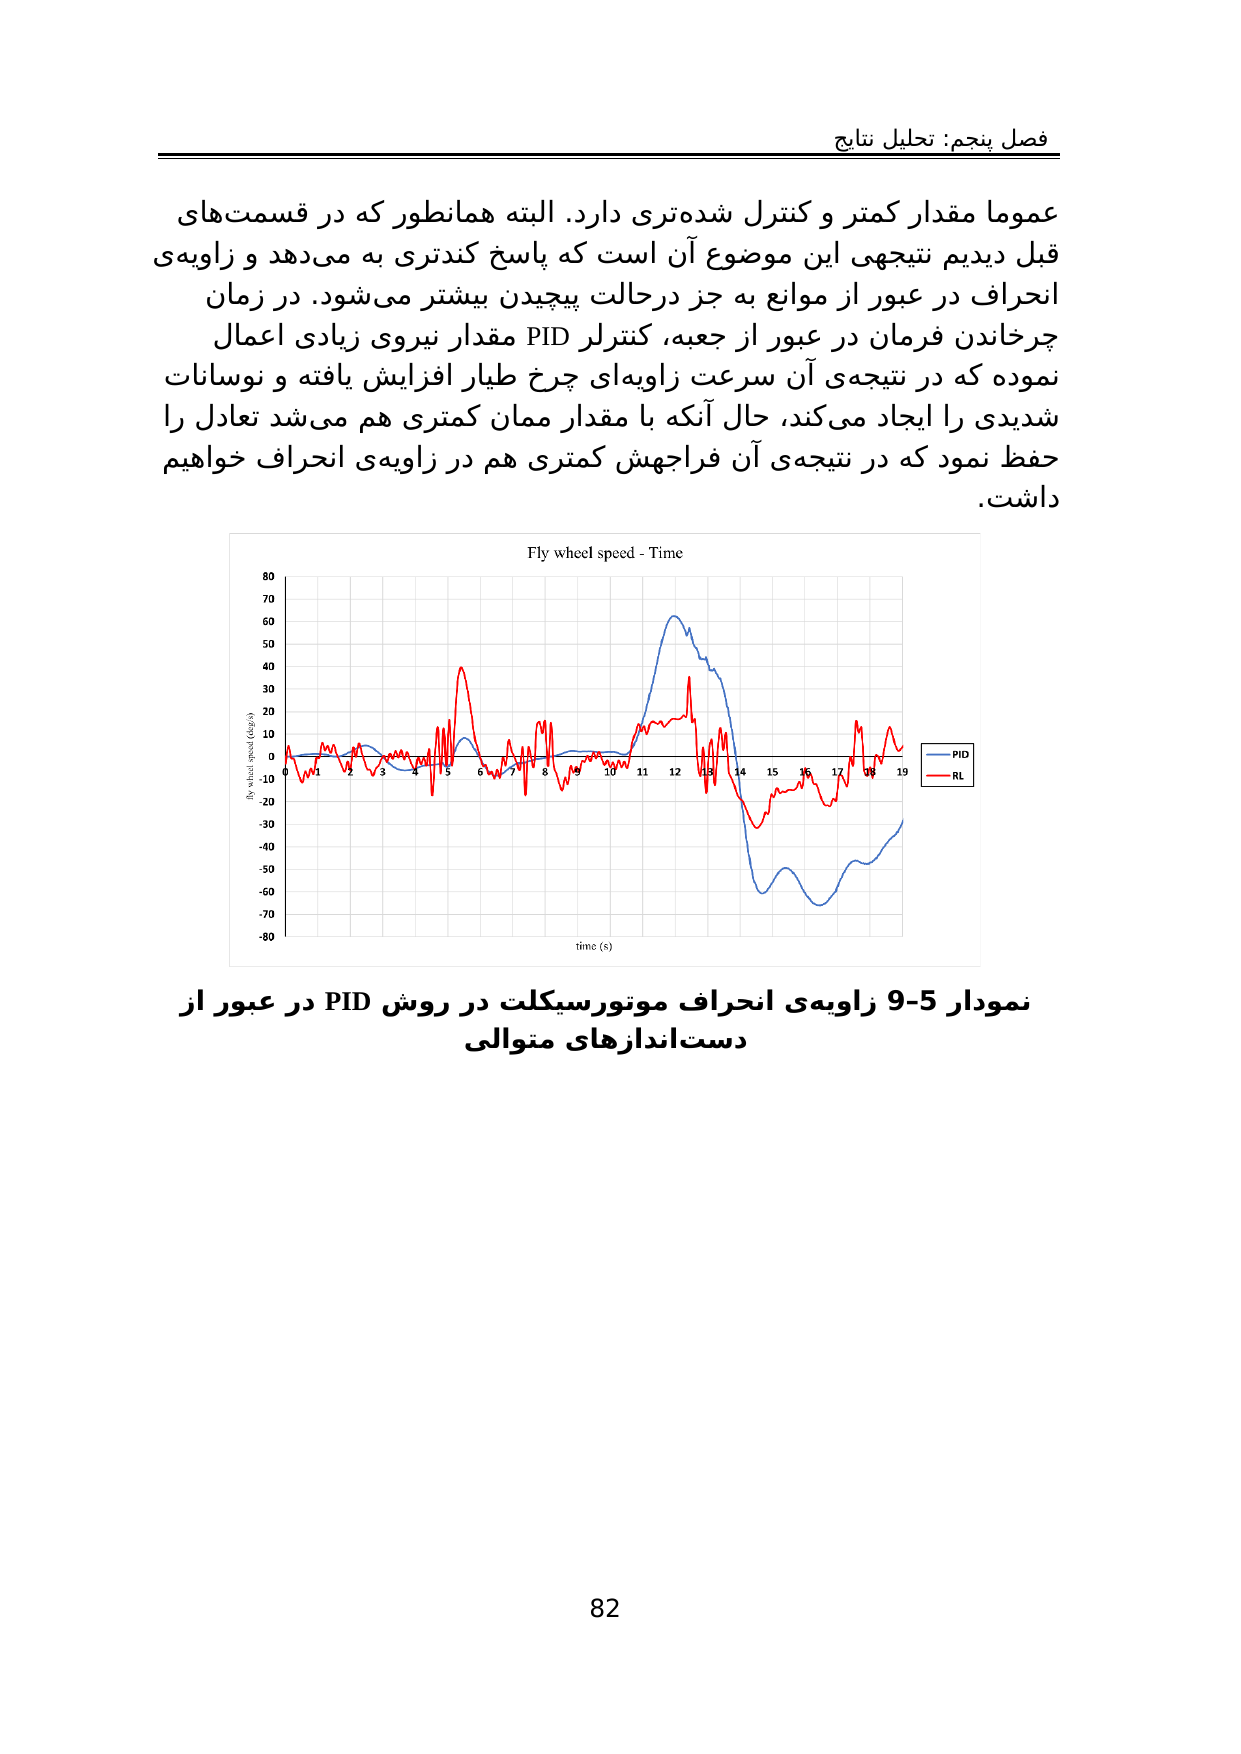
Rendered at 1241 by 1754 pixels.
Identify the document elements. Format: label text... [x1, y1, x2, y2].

picture [229, 533, 981, 967]
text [150, 196, 1060, 515]
text نمودار ‏5–9 زاویه‌ی انحراف موتورسیکلت در روش PID در عبور از دست‌اندازهای متوالی [150, 985, 1062, 1055]
